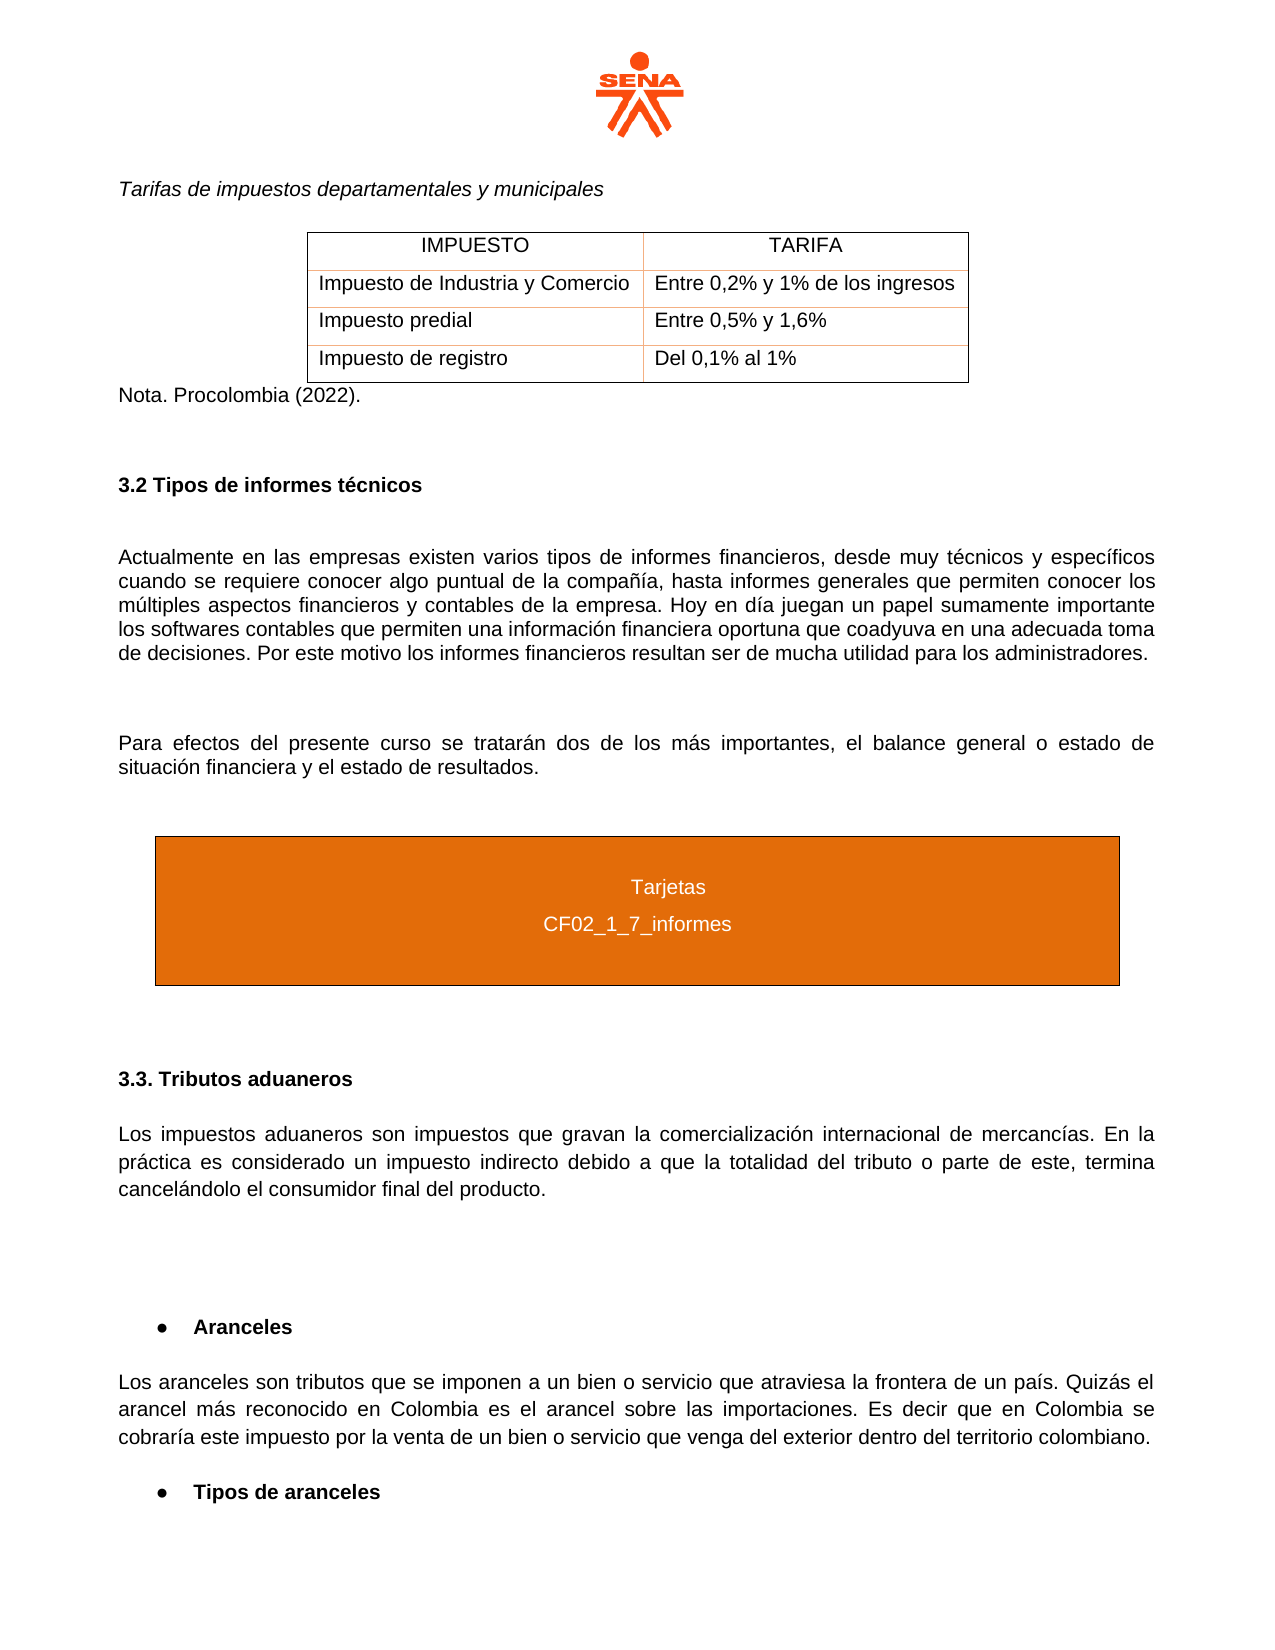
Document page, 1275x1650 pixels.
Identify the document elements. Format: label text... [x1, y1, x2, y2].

table_cell Impuesto de registro [308, 346, 643, 382]
table_header TARIFA [644, 233, 968, 270]
list Aranceles [156, 1315, 1157, 1339]
table_cell Impuesto predial [308, 308, 643, 345]
text Actualmente en las empresas existen varios tipos de informes financieros, desde muy técnicos y específicos cuando se requiere conocer algo puntual de la compañía, hasta informes generales que permiten conocer los múltiples aspectos financieros y contables de la empresa. Hoy en día juegan un papel sumamente importante los softwares contables que permiten una información financiera oportuna que coadyuva en una adecuada toma de decisiones. Por este motivo los informes financieros resultan ser de mucha utilidad para los administradores. [118, 545, 1157, 665]
picture [585, 48, 690, 142]
table_cell Del 0,1% al 1% [644, 346, 968, 382]
text 3.3. Tributos aduaneros [118, 1067, 1157, 1091]
text Los aranceles son tributos que se imponen a un bien o servicio que atraviesa la frontera de un país. Quizás el arancel más reconocido en Colombia es el arancel sobre las importaciones. Es decir que en Colombia se cobraría este impuesto por la venta de un bien o servicio que venga del exterior dentro del territorio colombiano. [118, 1370, 1157, 1449]
table_cell Entre 0,5% y 1,6% [644, 308, 968, 345]
table_cell Impuesto de Industria y Comercio [308, 271, 643, 307]
text Los impuestos aduaneros son impuestos que gravan la comercialización internacional de mercancías. En la práctica es considerado un impuesto indirecto debido a que la totalidad del tributo o parte de este, termina cancelándolo el consumidor final del producto. [118, 1122, 1157, 1201]
text Nota. Procolombia (2022). [118, 383, 1157, 407]
table_header IMPUESTO [308, 233, 643, 270]
text Tarifas de impuestos departamentales y municipales [118, 177, 1157, 201]
list Tipos de aranceles [156, 1480, 1157, 1504]
table_header Tarjetas CF02_1_7_informes [156, 837, 1119, 985]
table_cell Entre 0,2% y 1% de los ingresos [644, 271, 968, 307]
text 3.2 Tipos de informes técnicos [118, 473, 1157, 497]
text Para efectos del presente curso se tratarán dos de los más importantes, el balance general o estado de situación financiera y el estado de resultados. [118, 731, 1157, 778]
